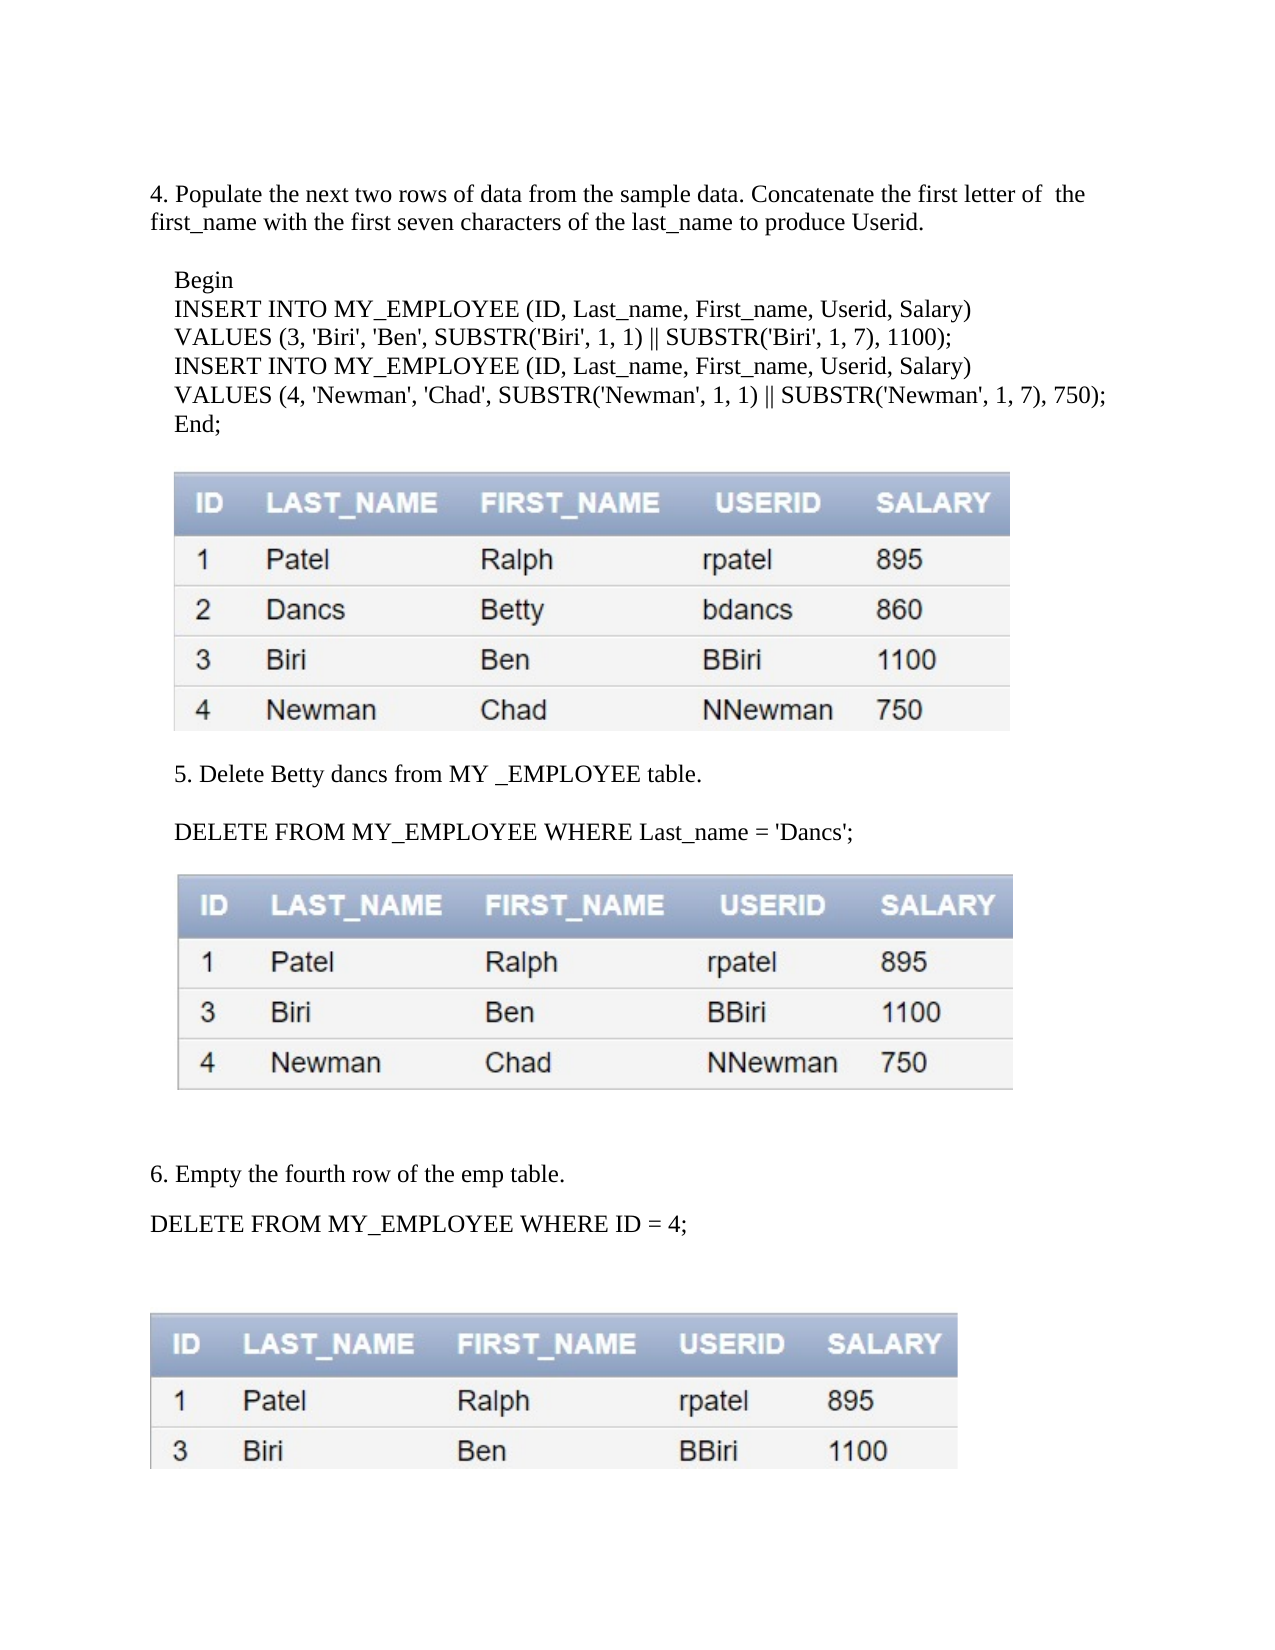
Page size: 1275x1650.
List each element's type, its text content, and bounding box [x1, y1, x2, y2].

picture [150, 1307, 958, 1469]
picture [173, 466, 1010, 731]
text VALUES (3, 'Biri', 'Ben', SUBSTR('Biri', 1, 1) || SUBSTR('Biri', 1, 7), 1100); [174, 322, 1125, 351]
text 4. Populate the next two rows of data from the sample data. Concatenate the first letter of the first_name with the first seven characters of the last_name to produce Userid. [150, 179, 1125, 236]
text DELETE FROM MY_EMPLOYEE WHERE ID = 4; [150, 1209, 1121, 1237]
text Begin [174, 265, 1125, 294]
text VALUES (4, 'Newman', 'Chad', SUBSTR('Newman', 1, 1) || SUBSTR('Newman', 1, 7), 750); [174, 380, 1125, 409]
text 6. Empty the fourth row of the emp table. [150, 1159, 1121, 1188]
picture [173, 874, 1013, 1090]
text 5. Delete Betty dancs from MY _EMPLOYEE table. [174, 759, 1125, 788]
text DELETE FROM MY_EMPLOYEE WHERE Last_name = 'Dancs'; [174, 817, 1125, 845]
text End; [174, 409, 1125, 437]
text INSERT INTO MY_EMPLOYEE (ID, Last_name, First_name, Userid, Salary) [174, 351, 1125, 380]
text INSERT INTO MY_EMPLOYEE (ID, Last_name, First_name, Userid, Salary) [174, 294, 1125, 322]
